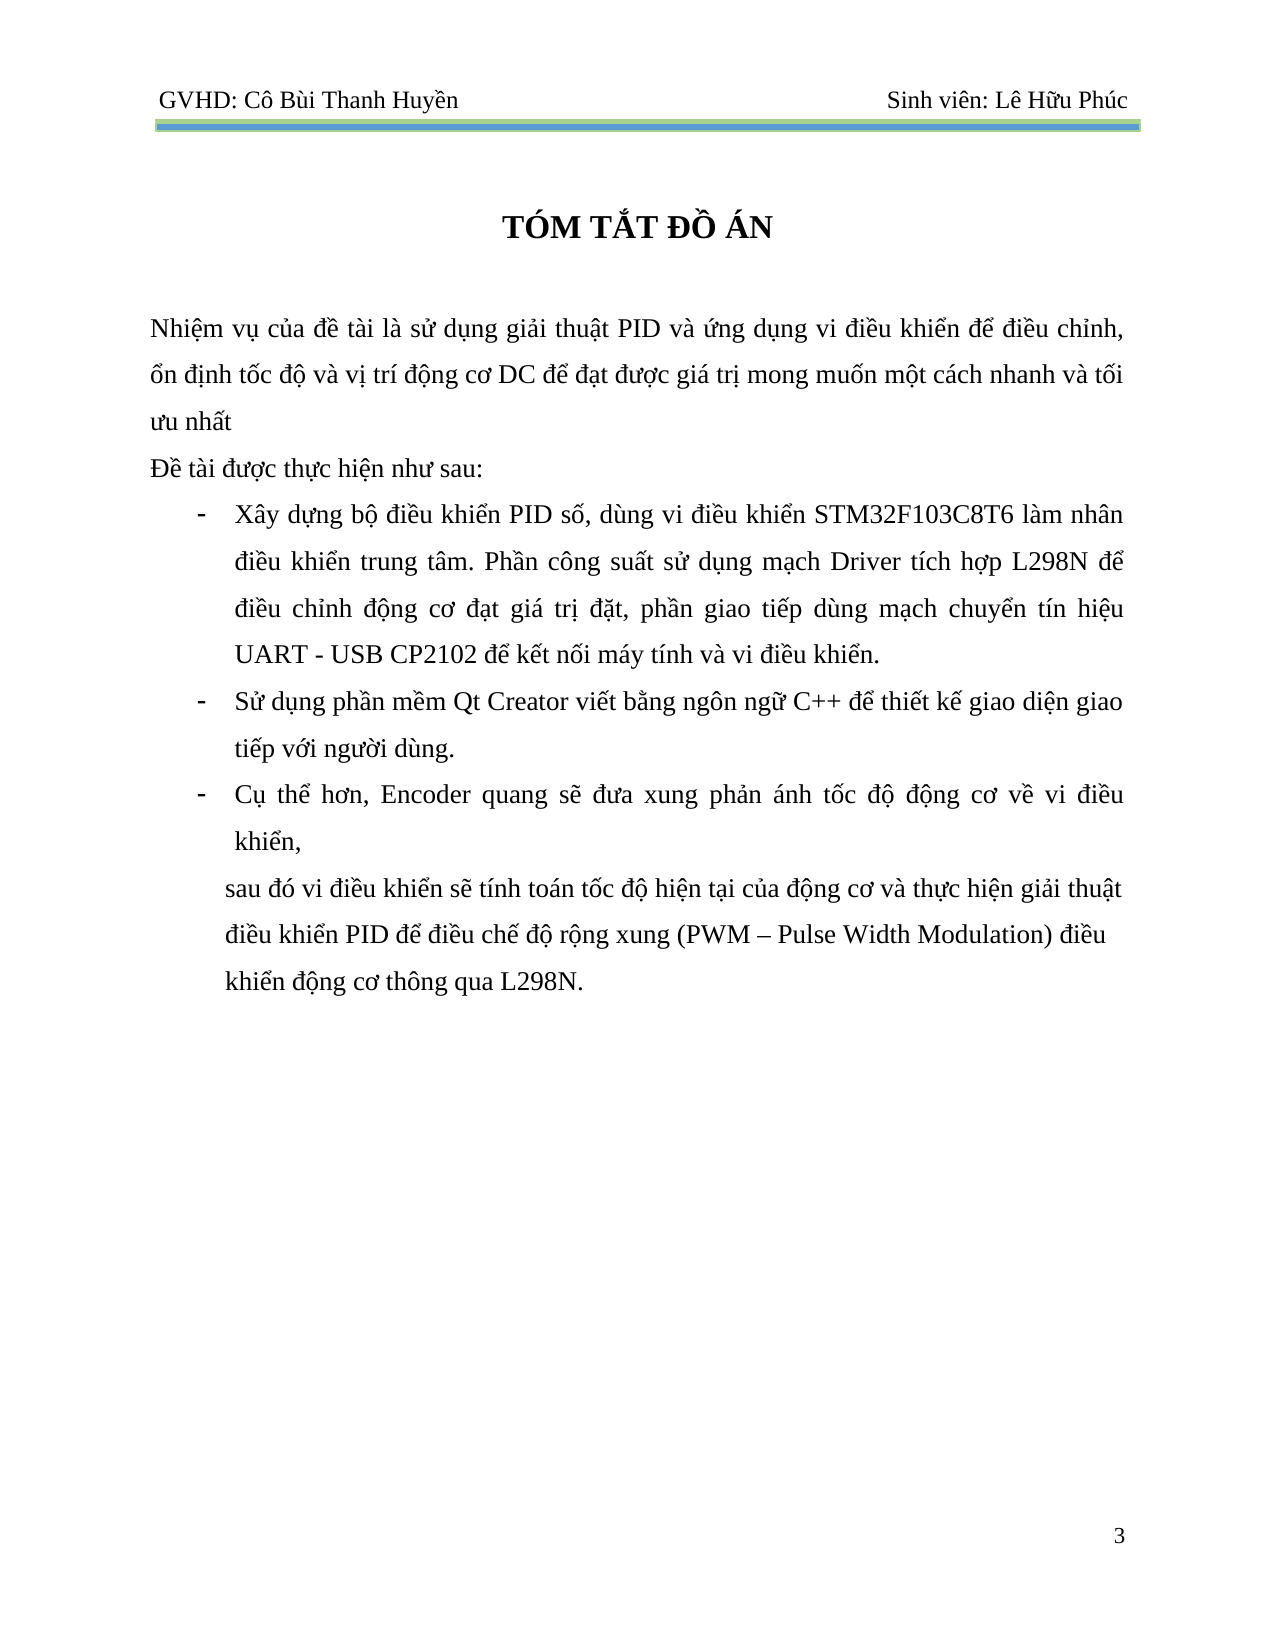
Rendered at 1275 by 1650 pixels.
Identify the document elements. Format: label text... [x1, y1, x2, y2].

list Xây dựng bộ điều khiển PID số, dùng vi điều khiển STM32F103C8T6 làm nhân điều khiển trung tâm. Phần công suất sử dụng mạch Driver tích hợp L298N để điều chỉnh động cơ đạt giá trị đặt, phần giao tiếp dùng mạch chuyển tín hiệu UART - USB CP2102 để kết nối máy tính và vi điều khiển. [197, 498, 1125, 669]
text Đề tài được thực hiện như sau: [150, 452, 1125, 483]
list điều khiển PID để điều chế độ rộng xung (PWM – Pulse Width Modulation) điều [225, 919, 1125, 950]
text Nhiệm vụ của đề tài là sử dụng giải thuật PID và ứng dụng vi điều khiển để điều chỉnh, ổn định tốc độ và vị trí động cơ DC để đạt được giá trị mong muốn một cách nhanh và tối ưu nhất [150, 312, 1125, 436]
text TÓM TẮT ĐỒ ÁN [150, 207, 1125, 246]
list Cụ thể hơn, Encoder quang sẽ đưa xung phản ánh tốc độ động cơ về vi điều khiển, [197, 778, 1125, 856]
list Sử dụng phần mềm Qt Creator viết bằng ngôn ngữ C++ để thiết kế giao diện giao tiếp với người dùng. [197, 685, 1125, 763]
list khiển động cơ thông qua L298N. [225, 965, 1125, 996]
list sau đó vi điều khiển sẽ tính toán tốc độ hiện tại của động cơ và thực hiện giải thuật [225, 872, 1125, 903]
